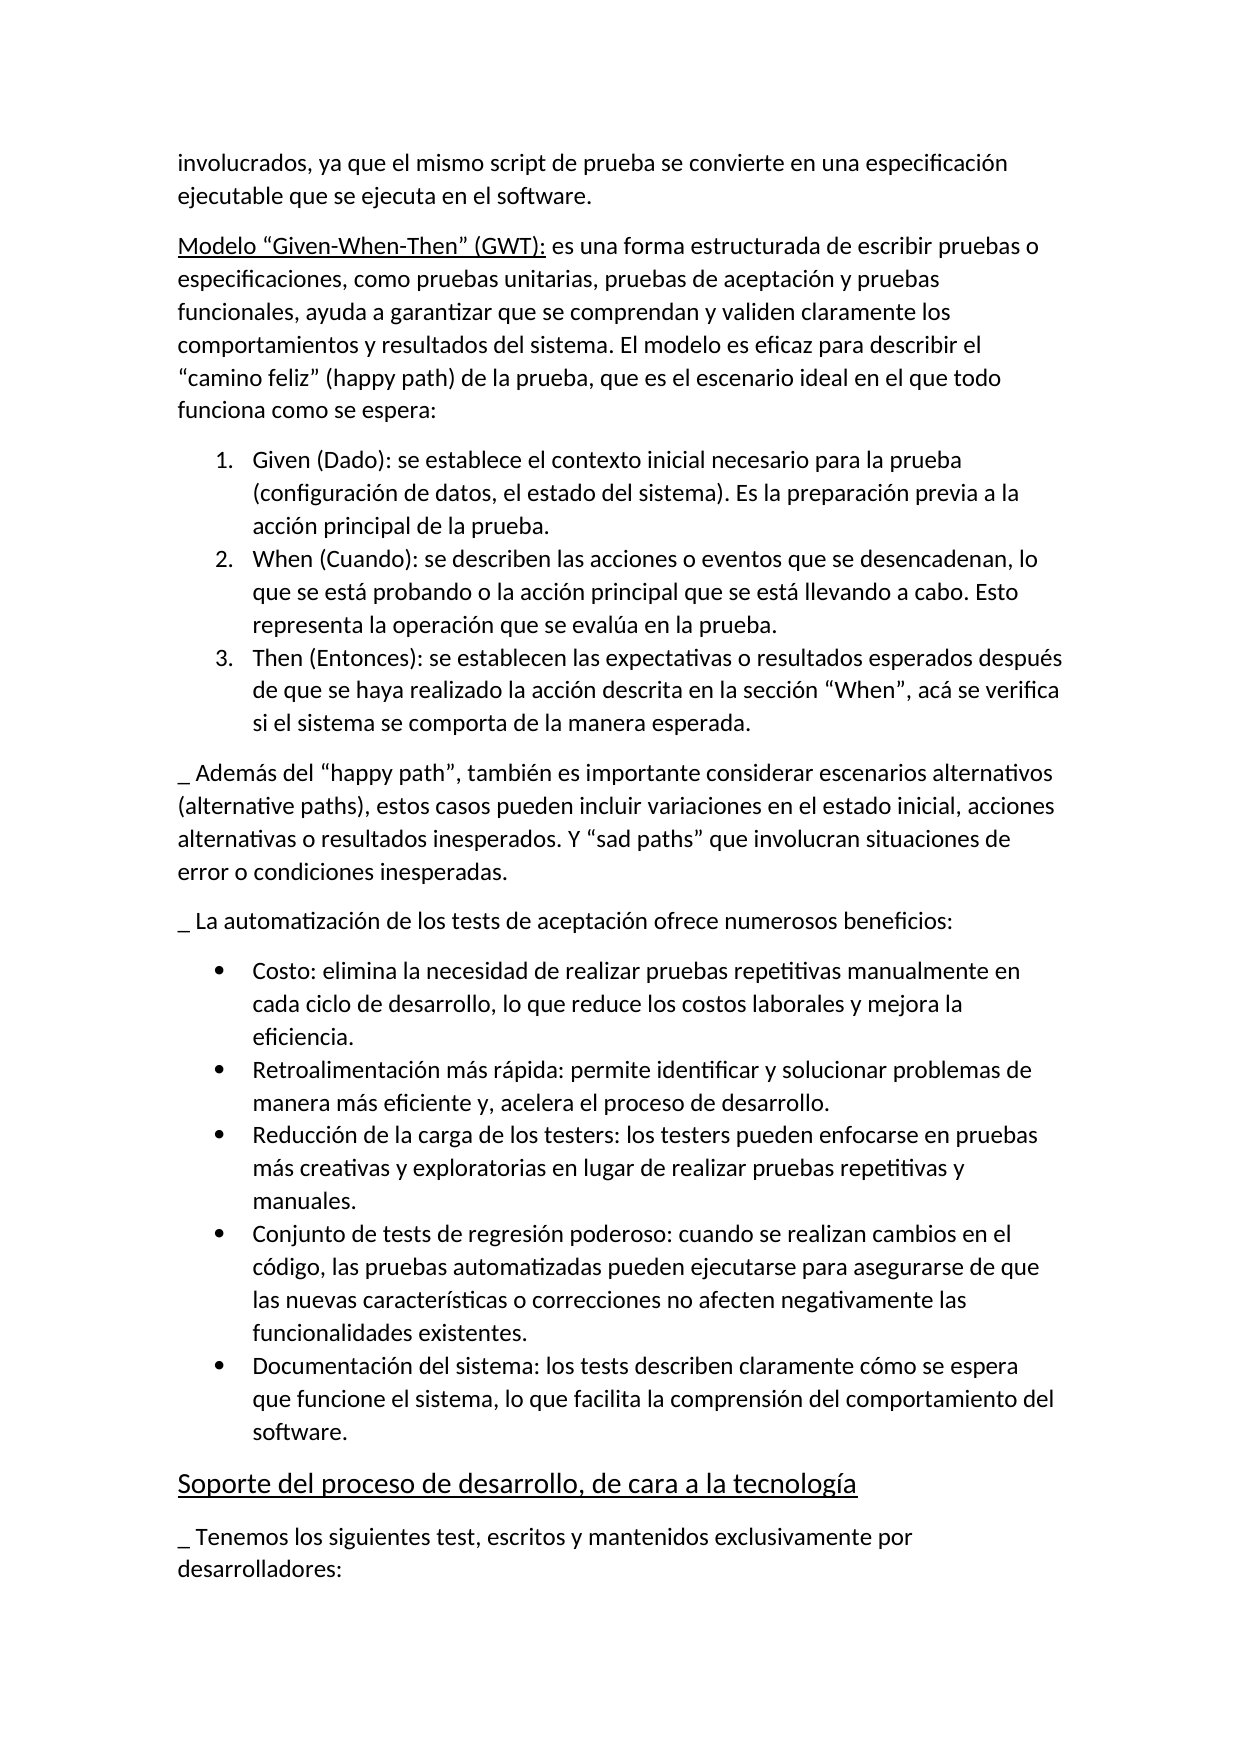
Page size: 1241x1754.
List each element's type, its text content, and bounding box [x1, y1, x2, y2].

list Documentación del sistema: los tests describen claramente cómo se espera que funcione el sistema, lo que facilita la comprensión del comportamiento del software. [215, 1350, 1063, 1446]
text Modelo “Given-When-Then” (GWT): es una forma estructurada de escribir pruebas o especificaciones, como pruebas unitarias, pruebas de aceptación y pruebas funcionales, ayuda a garantizar que se comprendan y validen claramente los comportamientos y resultados del sistema. El modelo es eficaz para describir el “camino feliz” (happy path) de la prueba, que es el escenario ideal en el que todo funciona como se espera: [177, 230, 1063, 425]
text _ Tenemos los siguientes test, escritos y mantenidos exclusivamente por desarrolladores: [177, 1521, 1063, 1584]
list Given (Dado): se establece el contexto inicial necesario para la prueba (configuración de datos, el estado del sistema). Es la preparación previa a la acción principal de la prueba. [215, 444, 1063, 541]
list Conjunto de tests de regresión poderoso: cuando se realizan cambios en el código, las pruebas automatizadas pueden ejecutarse para asegurarse de que las nuevas características o correcciones no afecten negativamente las funcionalidades existentes. [215, 1218, 1063, 1348]
text Soporte del proceso de desarrollo, de cara a la tecnología [177, 1466, 1063, 1501]
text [177, 148, 1063, 211]
list Then (Entonces): se establecen las expectativas o resultados esperados después de que se haya realizado la acción descrita en la sección “When”, acá se verifica si el sistema se comporta de la manera esperada. [215, 642, 1063, 738]
text _ Además del “happy path”, también es importante considerar escenarios alternativos (alternative paths), estos casos pueden incluir variaciones en el estado inicial, acciones alternativas o resultados inesperados. Y “sad paths” que involucran situaciones de error o condiciones inesperadas. [177, 757, 1063, 886]
list Reducción de la carga de los testers: los testers pueden enfocarse en pruebas más creativas y exploratorias en lugar de realizar pruebas repetitivas y manuales. [215, 1120, 1063, 1216]
list When (Cuando): se describen las acciones o eventos que se desencadenan, lo que se está probando o la acción principal que se está llevando a cabo. Esto representa la operación que se evalúa en la prueba. [215, 543, 1063, 639]
list Costo: elimina la necesidad de realizar pruebas repetitivas manualmente en cada ciclo de desarrollo, lo que reduce los costos laborales y mejora la eficiencia. [215, 955, 1063, 1051]
list Retroalimentación más rápida: permite identificar y solucionar problemas de manera más eficiente y, acelera el proceso de desarrollo. [215, 1054, 1063, 1117]
text _ La automatización de los tests de aceptación ofrece numerosos beneficios: [177, 906, 1063, 936]
